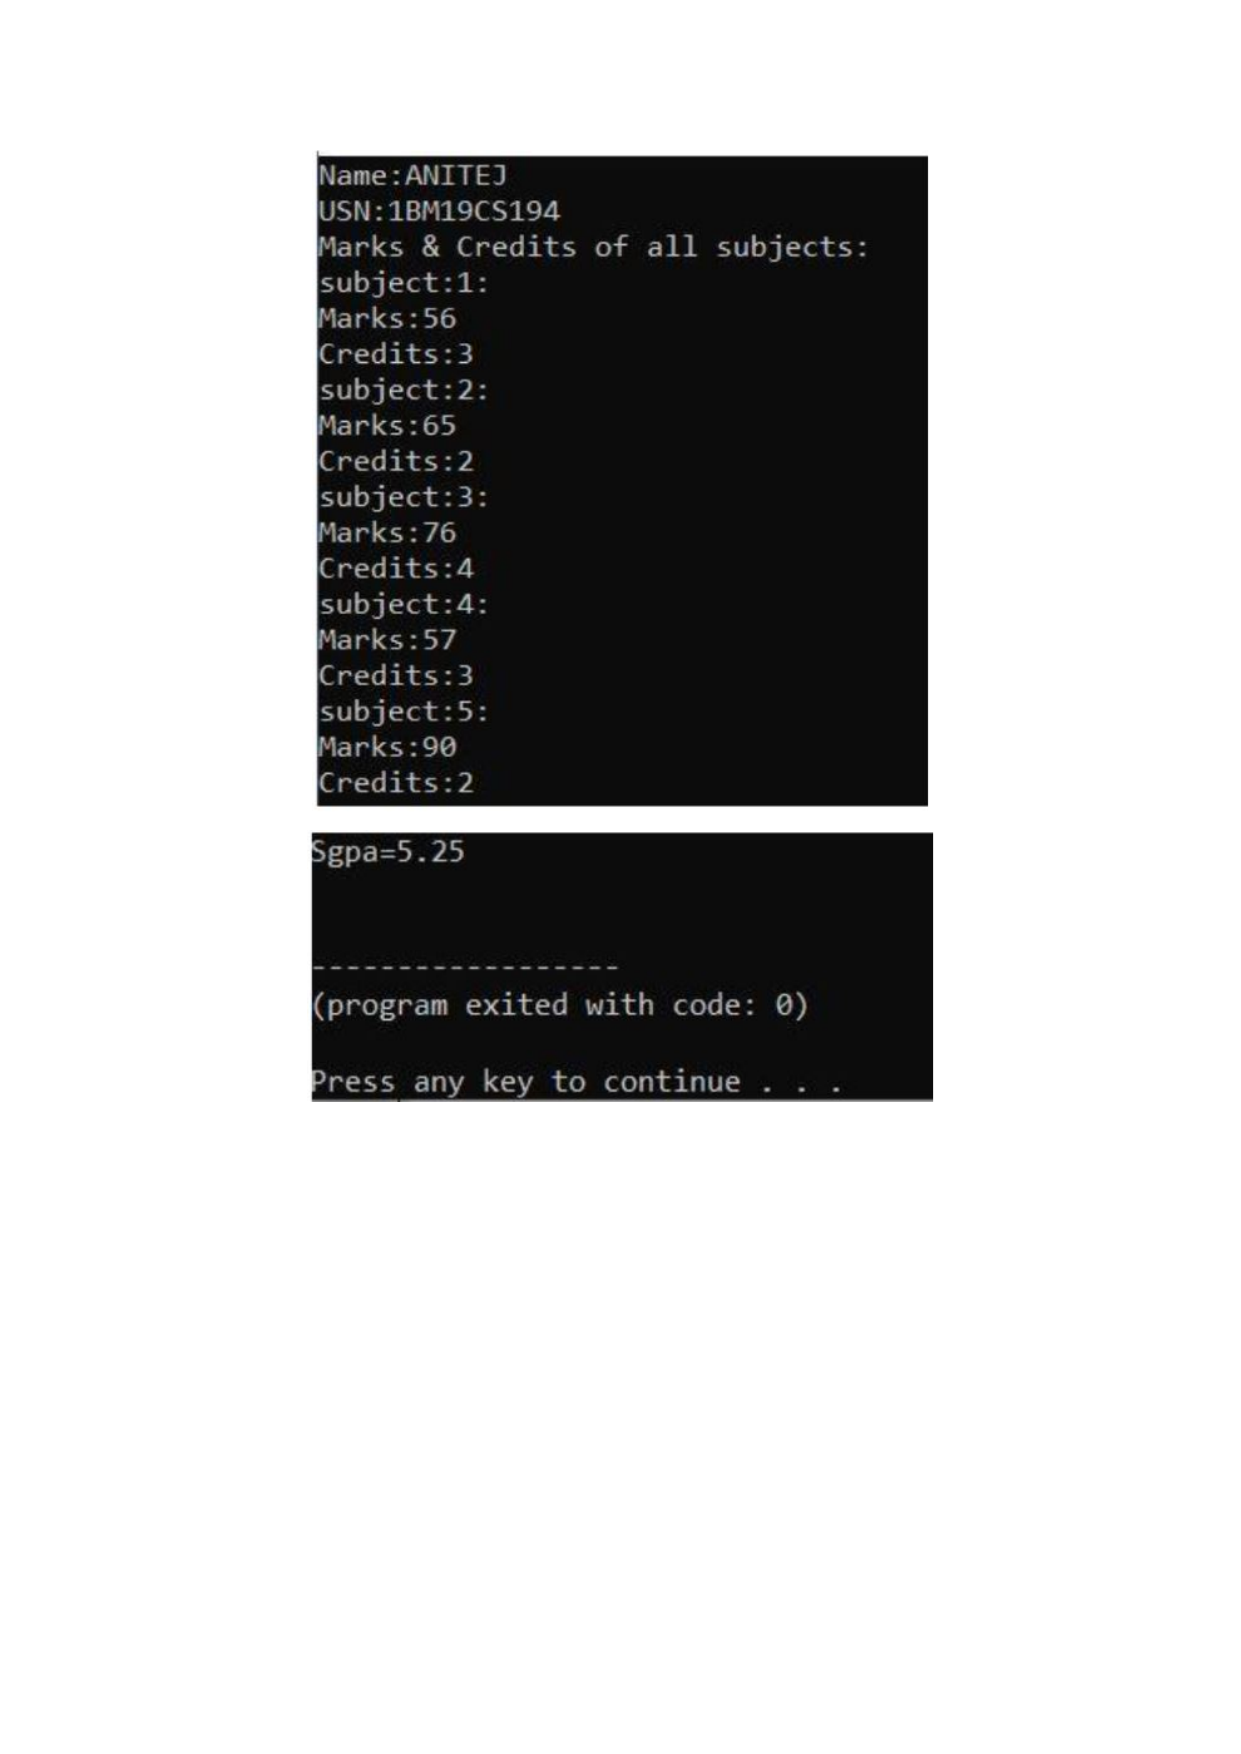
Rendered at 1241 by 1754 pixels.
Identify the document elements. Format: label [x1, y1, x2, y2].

picture [312, 150, 929, 812]
picture [307, 830, 934, 1102]
